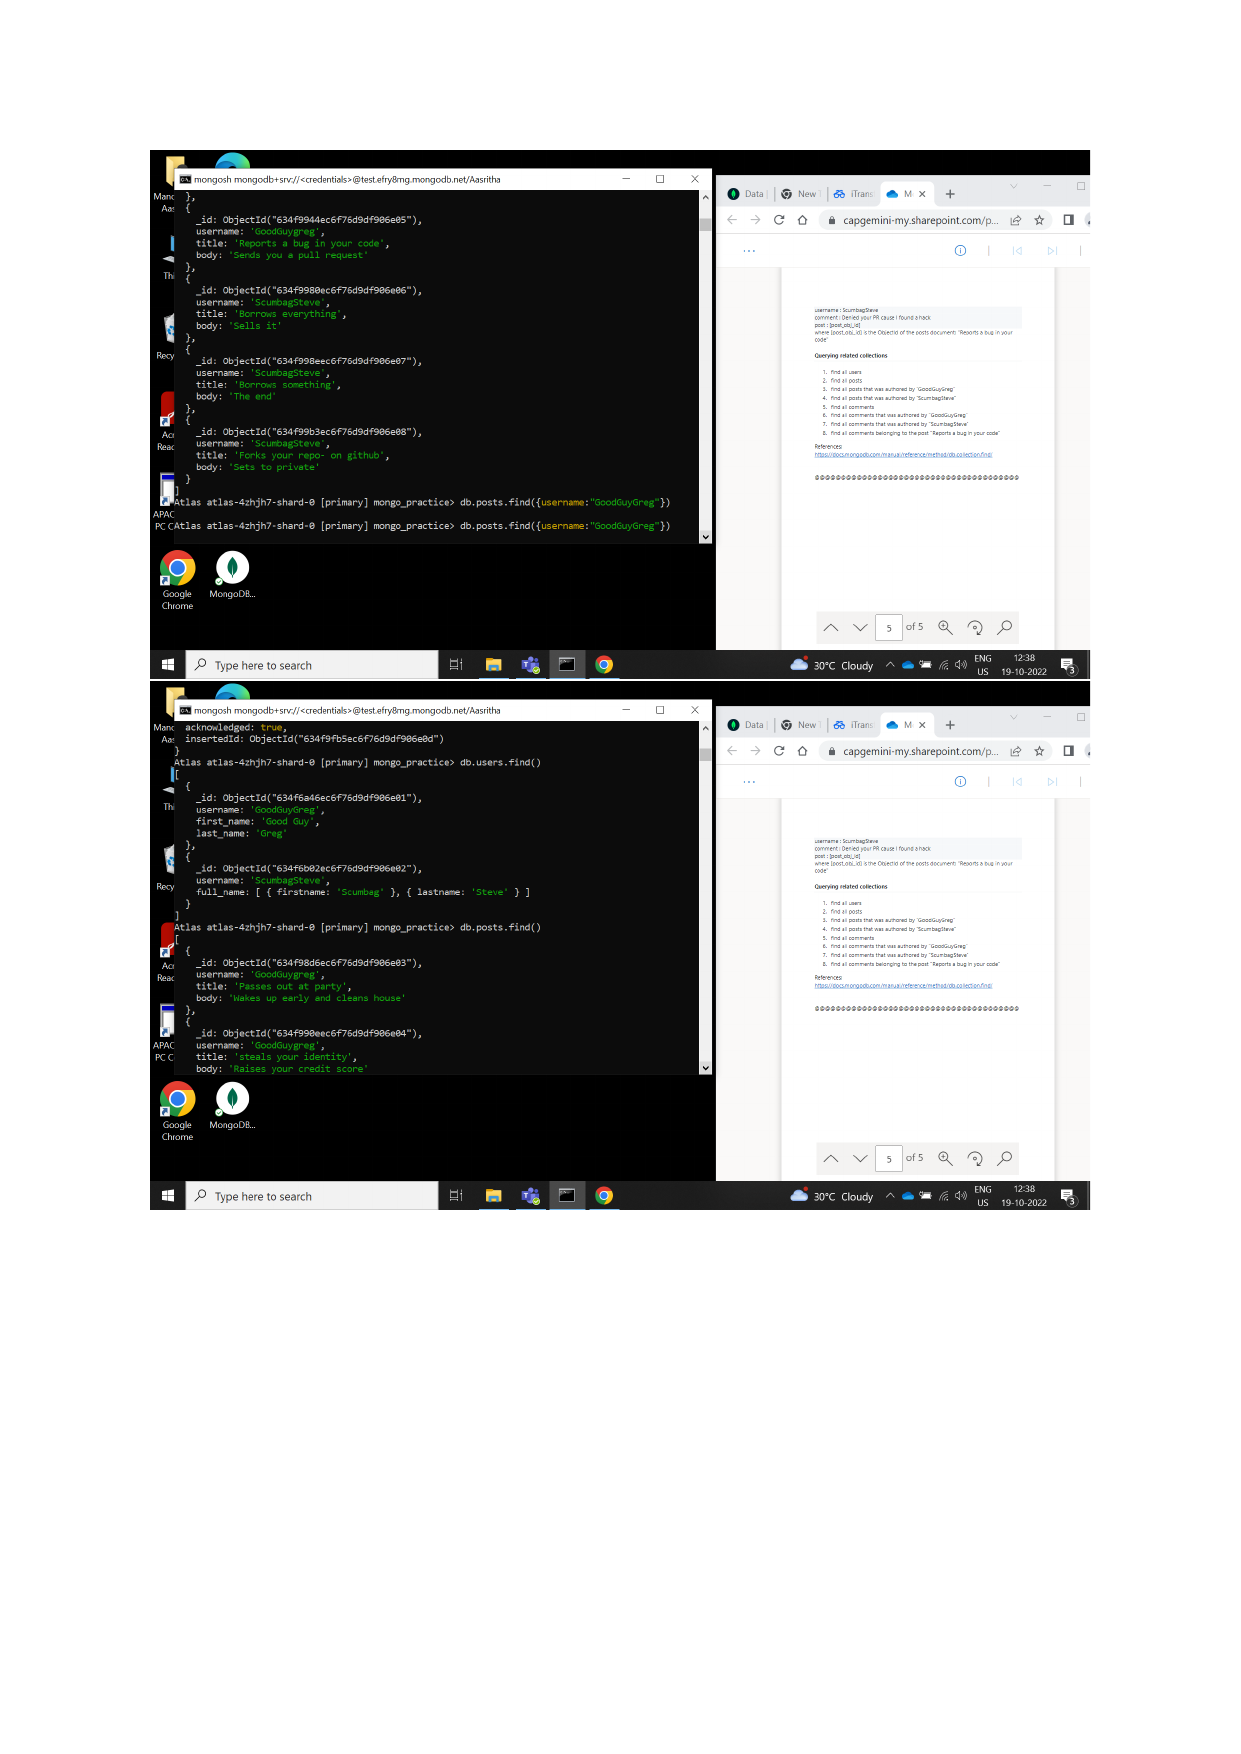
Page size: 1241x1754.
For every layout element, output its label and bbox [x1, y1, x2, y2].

picture [150, 150, 1091, 679]
picture [150, 681, 1091, 1210]
